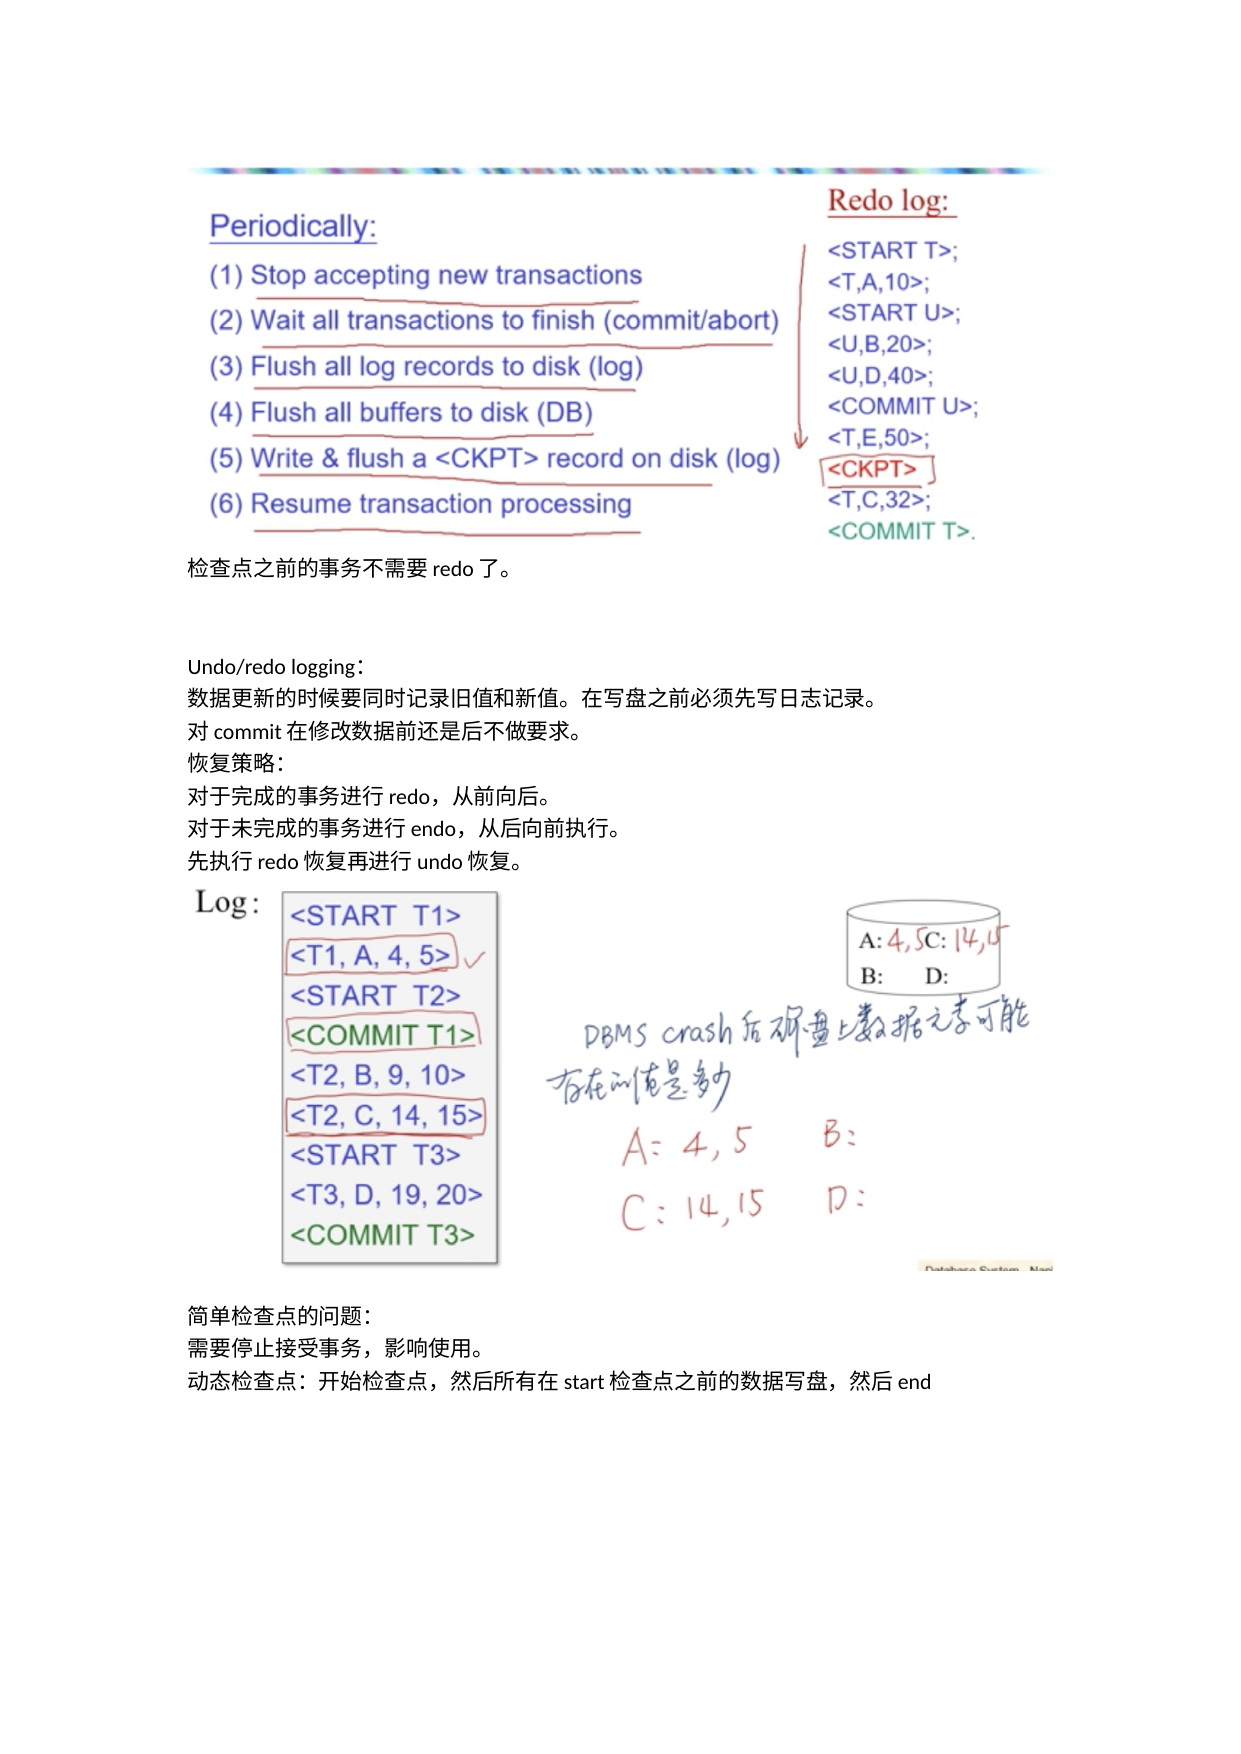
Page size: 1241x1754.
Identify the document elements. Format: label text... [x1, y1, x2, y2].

list 动态检查点：开始检查点，然后所有在start检查点之前的数据写盘，然后end [187, 1364, 1053, 1397]
picture [187, 162, 1052, 547]
list 数据更新的时候要同时记录旧值和新值。在写盘之前必须先写日志记录。 [187, 682, 1053, 714]
list 对commit在修改数据前还是后不做要求。 [187, 714, 1053, 747]
list 对于未完成的事务进行endo，从后向前执行。 [187, 812, 1053, 844]
list 需要停止接受事务，影响使用。 [187, 1332, 1053, 1364]
list Undo/redo logging： [187, 649, 1053, 682]
list 简单检查点的问题： [187, 1299, 1053, 1332]
picture [187, 877, 1053, 1271]
list 检查点之前的事务不需要redo了。 [187, 552, 1053, 584]
list 恢复策略： [187, 747, 1053, 779]
list 先执行redo恢复再进行undo恢复。 [187, 844, 1053, 877]
list 对于完成的事务进行redo，从前向后。 [187, 779, 1053, 812]
